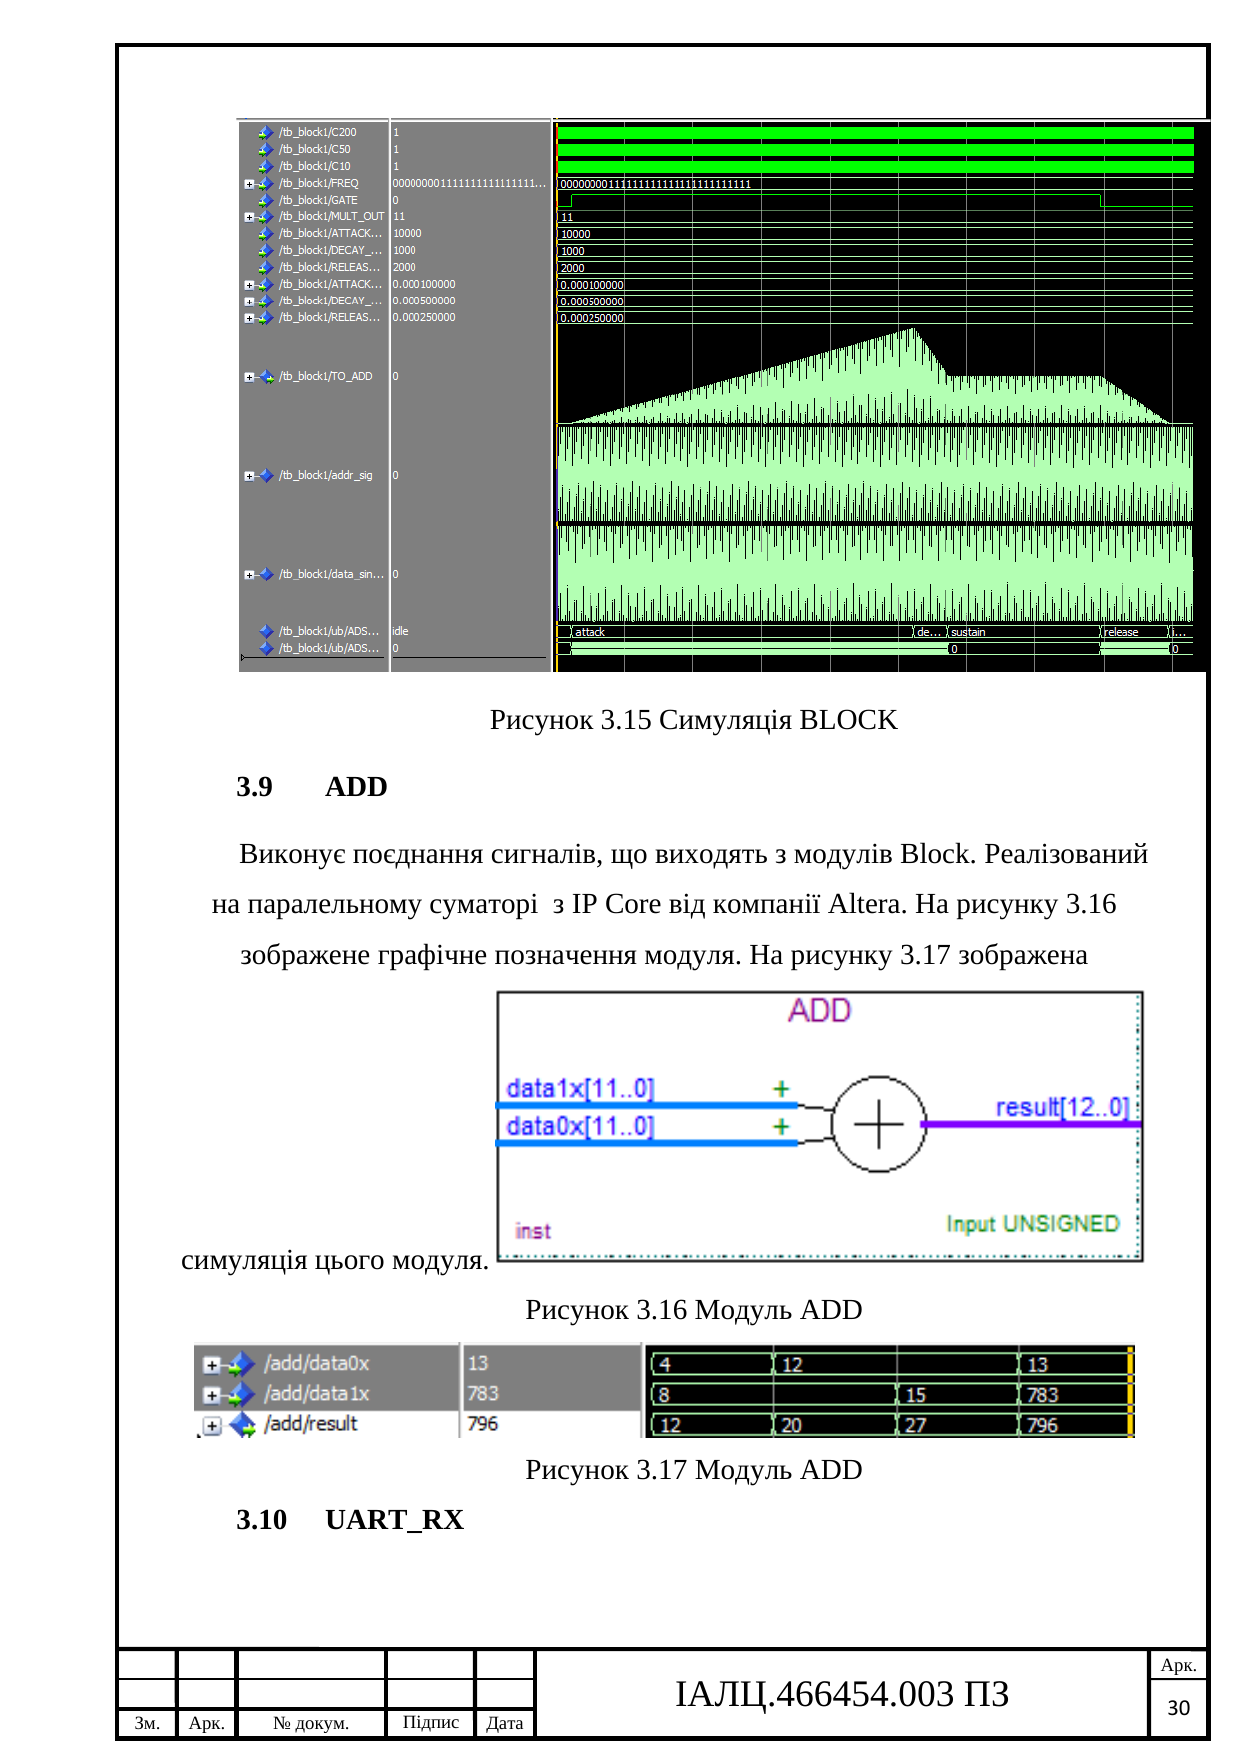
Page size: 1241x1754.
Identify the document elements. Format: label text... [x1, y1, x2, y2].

list ADD [177, 769, 1152, 803]
picture [236, 118, 1211, 672]
list UART_RX [177, 1502, 1152, 1536]
list Рисунок 3.16 Модуль ADD [177, 1292, 1152, 1326]
list Рисунок 3.15 Симуляція BLOCK [177, 702, 1152, 736]
picture [194, 1342, 1135, 1438]
picture [495, 987, 1149, 1270]
list Рисунок 3.17 Модуль ADD [177, 1452, 1152, 1485]
